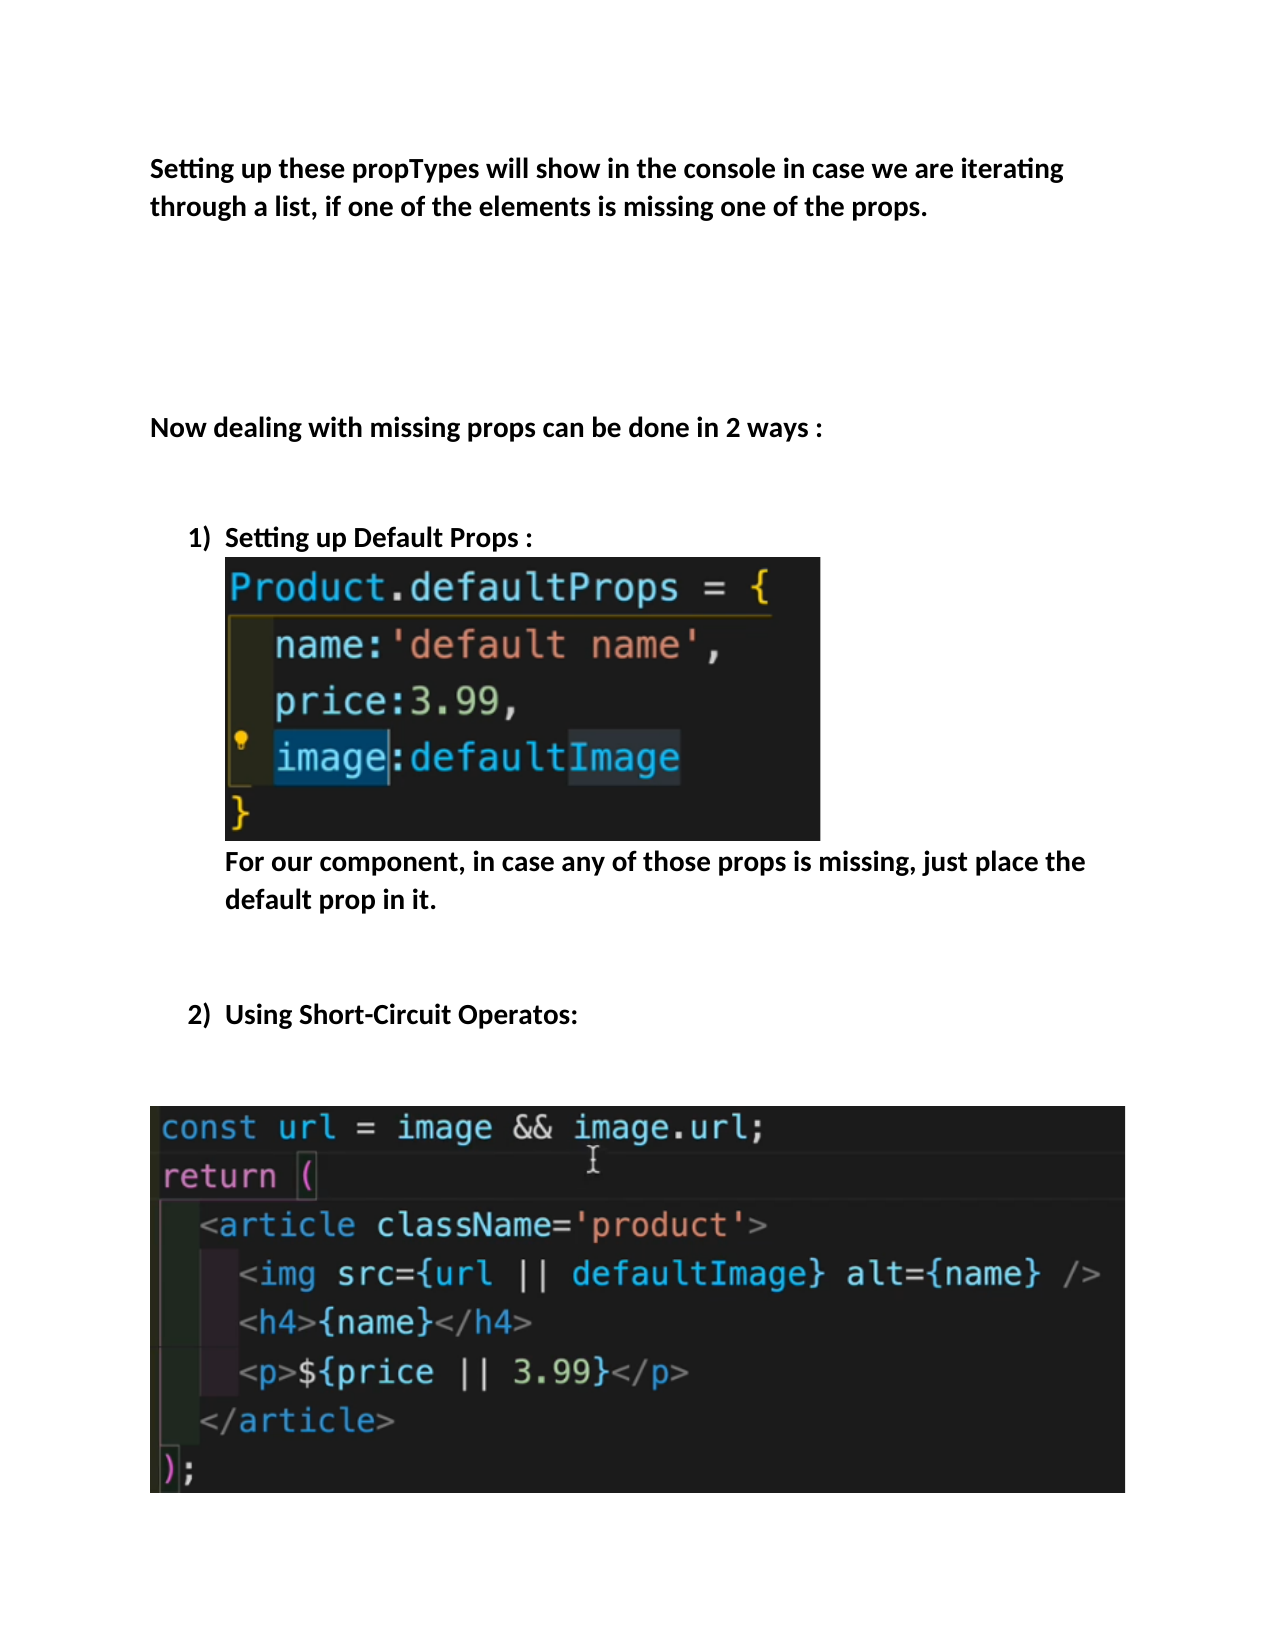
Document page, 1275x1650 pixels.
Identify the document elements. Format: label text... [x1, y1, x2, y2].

picture [150, 1106, 1125, 1493]
text Setting up these propTypes will show in the console in case we are iterating through a list, if one of the elements is missing one of the props. [150, 150, 1125, 224]
list For our component, in case any of those props is missing, just place the default prop in it. [225, 843, 1125, 917]
text Now dealing with missing props can be done in 2 ways : [150, 409, 1125, 444]
list Using Short-Circuit Operatos: [187, 996, 1125, 1032]
list Setting up Default Props : [187, 519, 1125, 555]
picture [225, 557, 821, 841]
